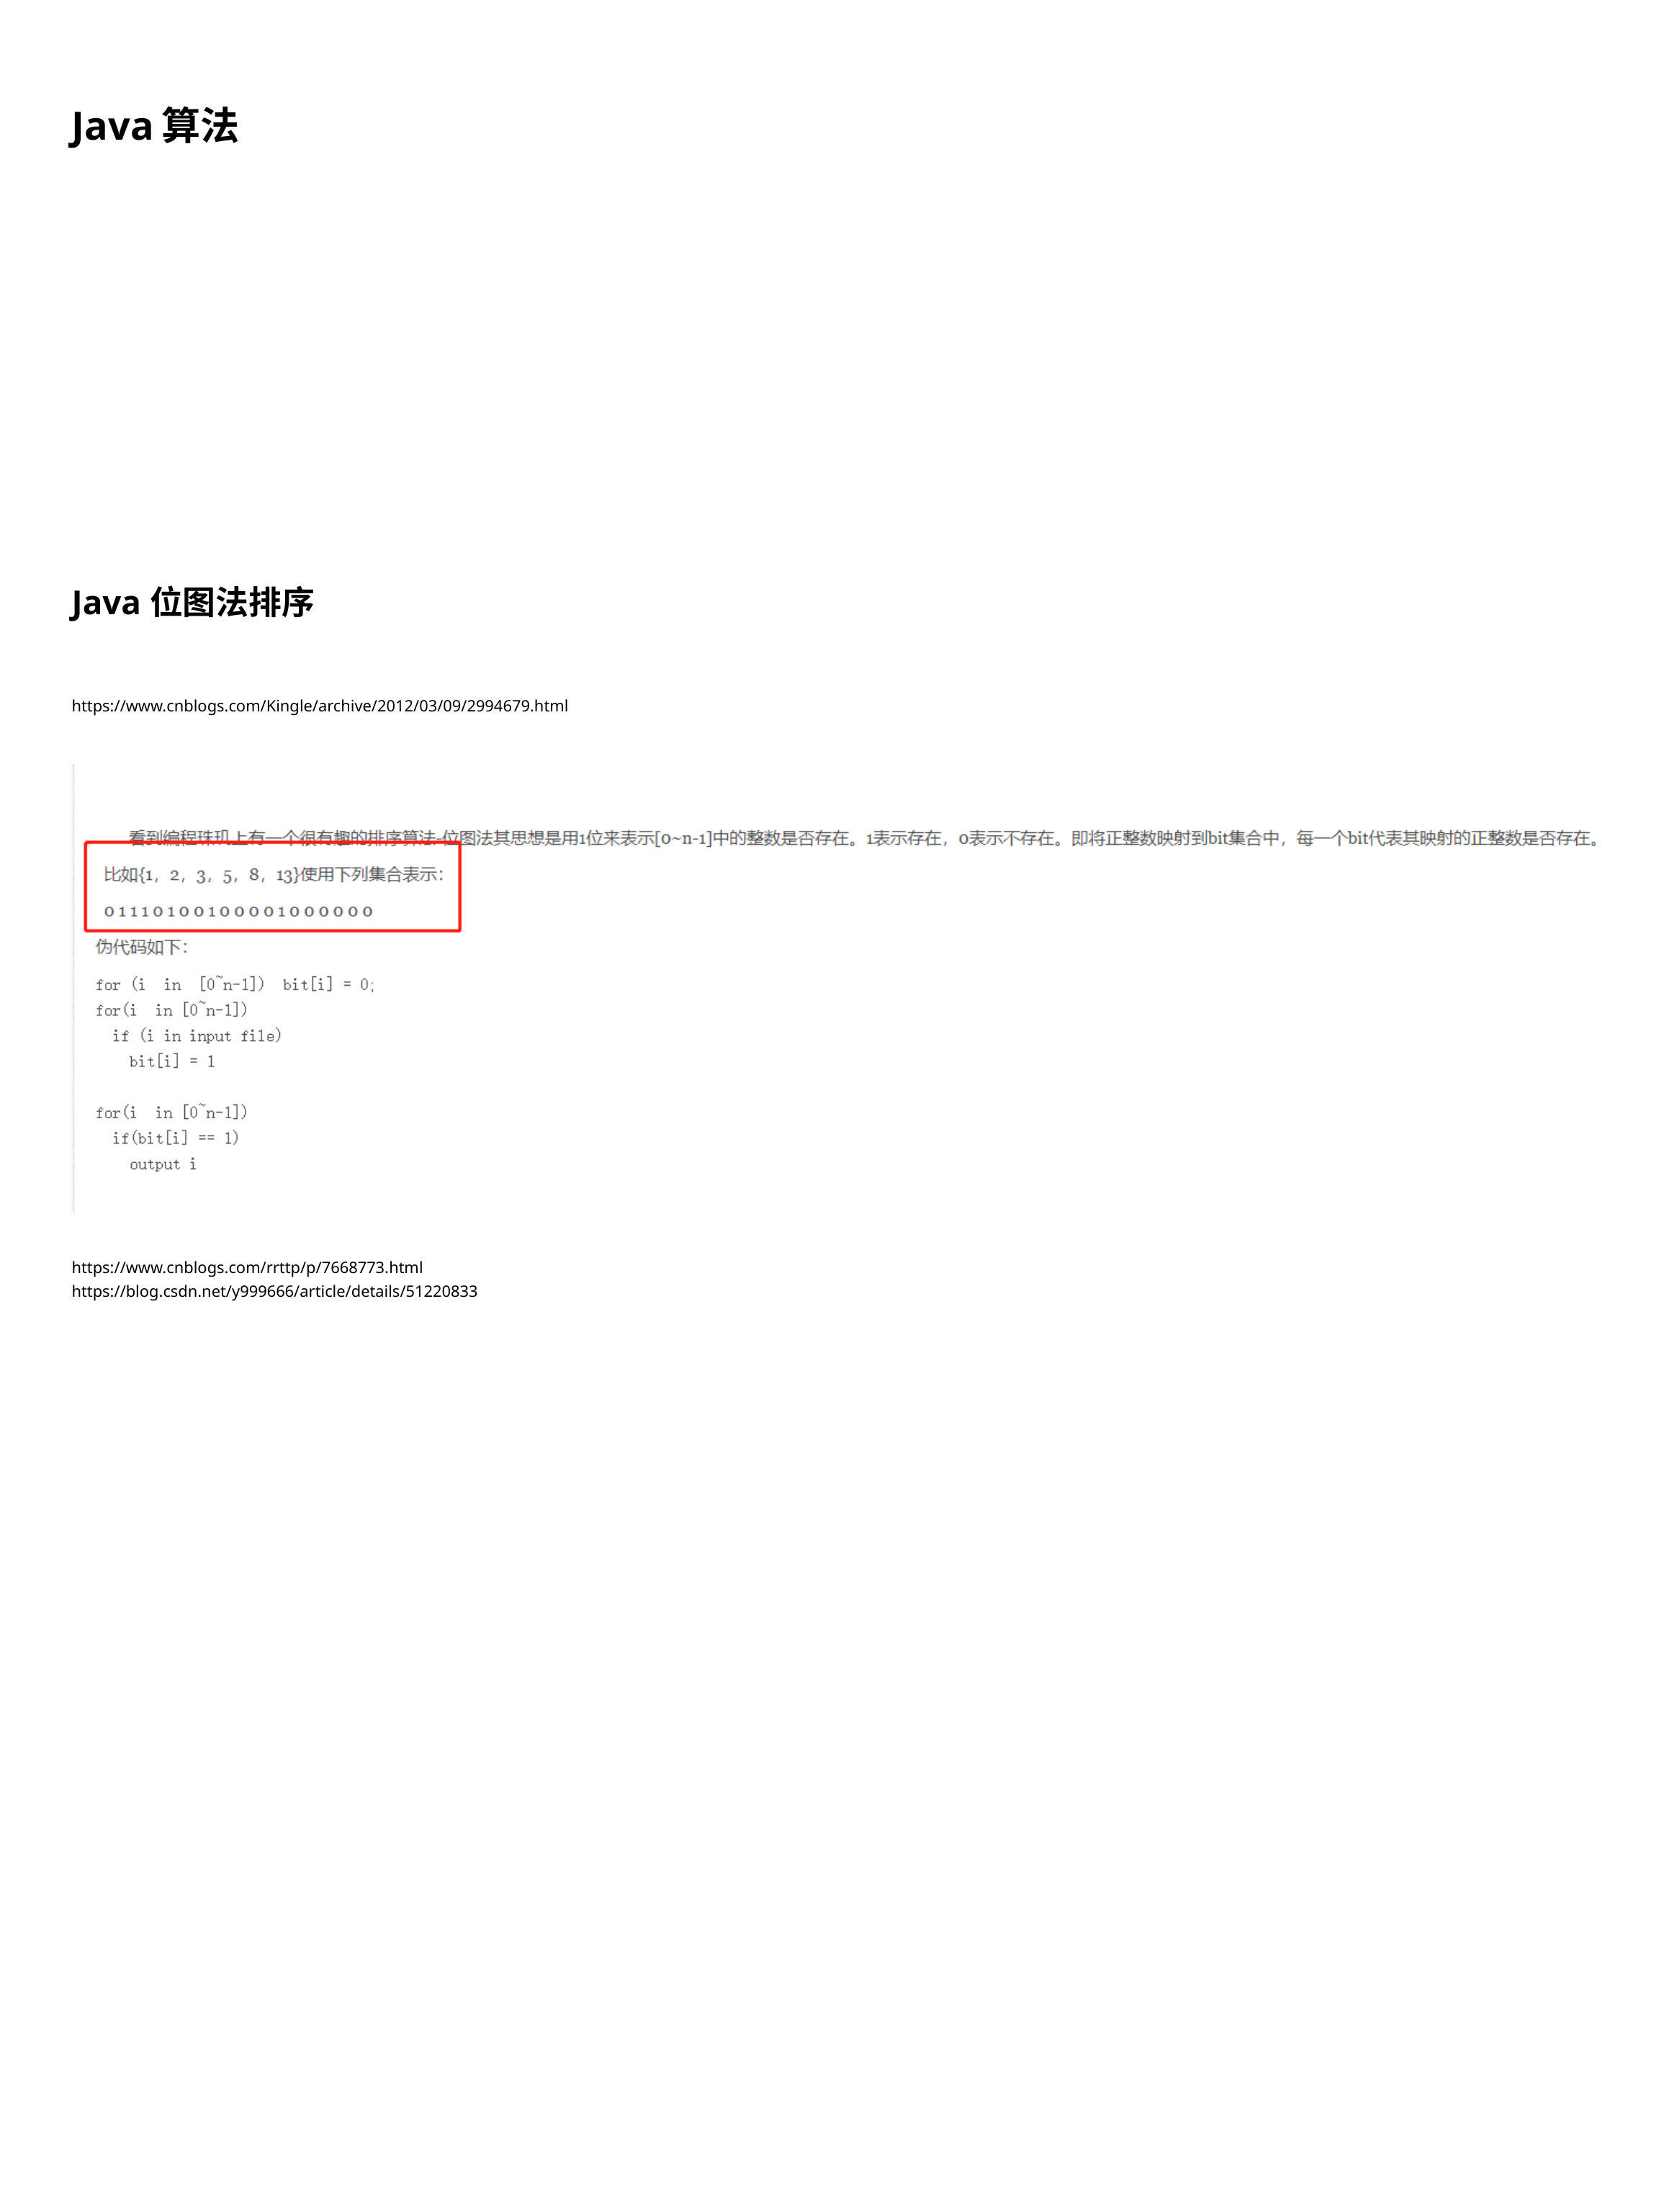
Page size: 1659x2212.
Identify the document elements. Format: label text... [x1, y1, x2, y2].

text https://www.cnblogs.com/rrttp/p/7668773.html [71, 1256, 1604, 1279]
text https://www.cnblogs.com/Kingle/archive/2012/03/09/2994679.html [71, 694, 1604, 717]
text Java算法 [71, 88, 1604, 158]
text https://blog.csdn.net/y999666/article/details/51220833 [71, 1279, 1604, 1303]
text Java 位图法排序 [71, 565, 1604, 636]
picture [71, 764, 1605, 1213]
